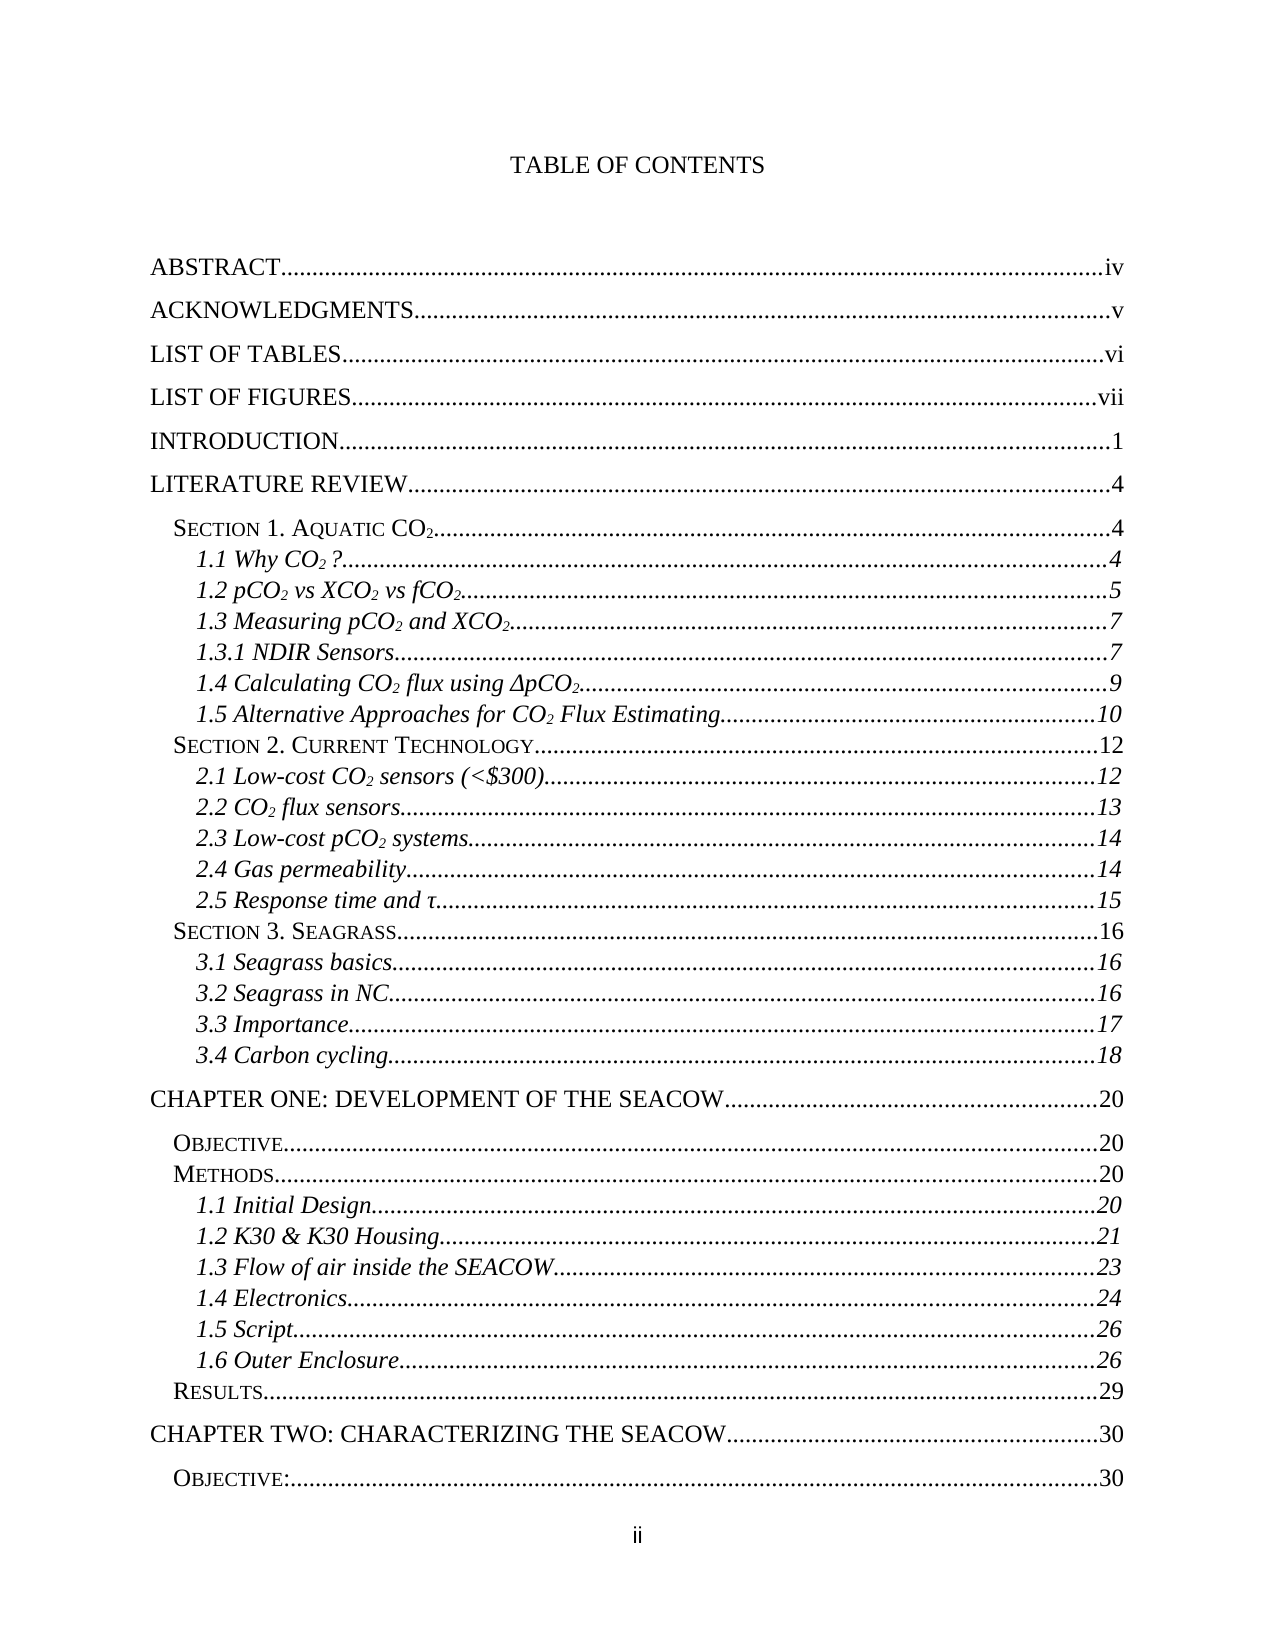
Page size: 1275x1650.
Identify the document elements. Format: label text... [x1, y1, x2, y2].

text TABLE OF CONTENTS [150, 150, 1125, 179]
